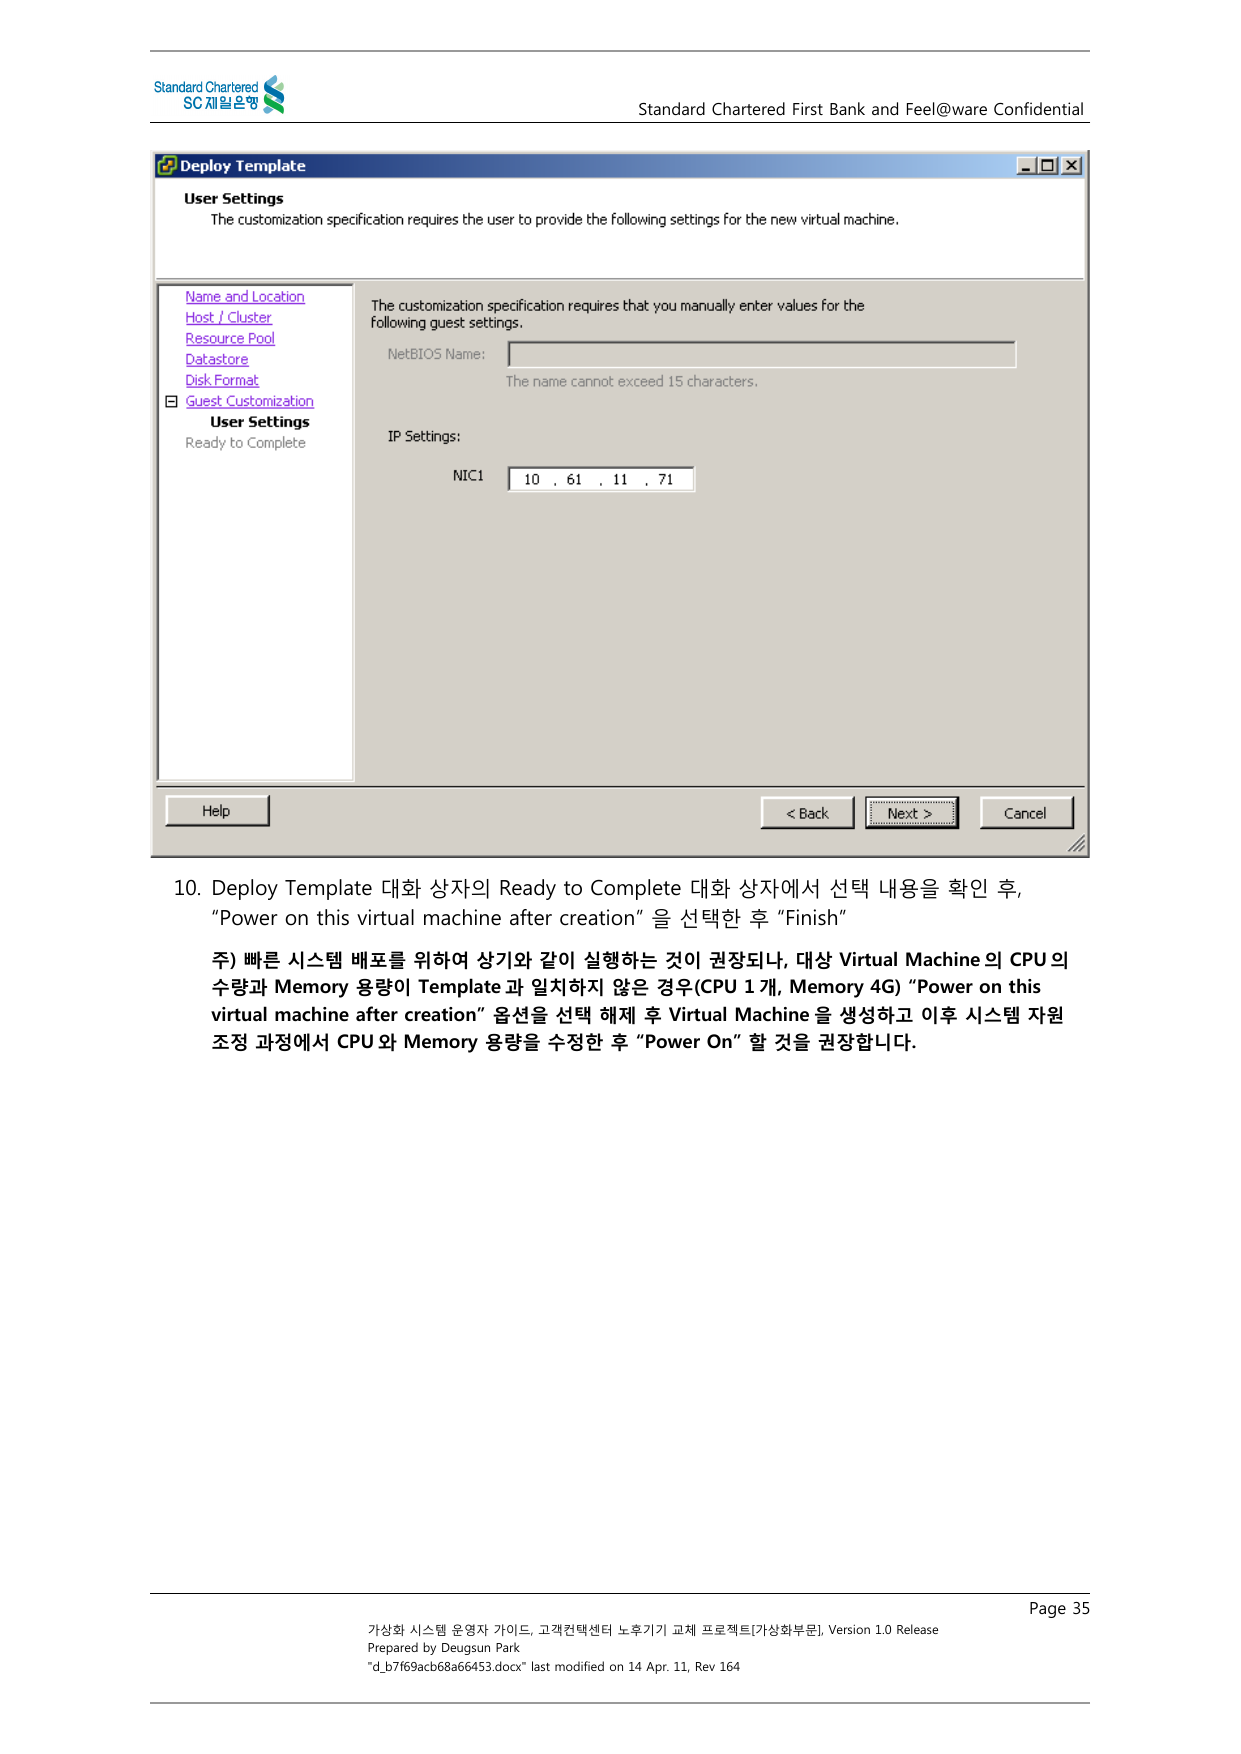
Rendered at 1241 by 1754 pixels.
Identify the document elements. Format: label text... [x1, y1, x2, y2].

list 주) 빠른 시스템 배포를 위하여 상기와 같이 실행하는 것이 권장되나, 대상 Virtual Machine의 CPU의 수량과 Memory 용량이 Template과 일치하지 않은 경우(CPU 1개, Memory 4G) “Power on this virtual machine after creation” 옵션을 선택 해제 후 Virtual Machine을 생성하고 이후 시스템 자원 조정 과정에서 CPU와 Memory 용량을 수정한 후 “Power On” 할 것을 권장합니다. [211, 946, 1090, 1053]
picture [150, 150, 1090, 858]
list Deploy Template 대화 상자의 Ready to Complete 대화 상자에서 선택 내용을 확인 후, “Power on this virtual machine after creation” 을 선택한 후 “Finish” [174, 873, 1090, 931]
